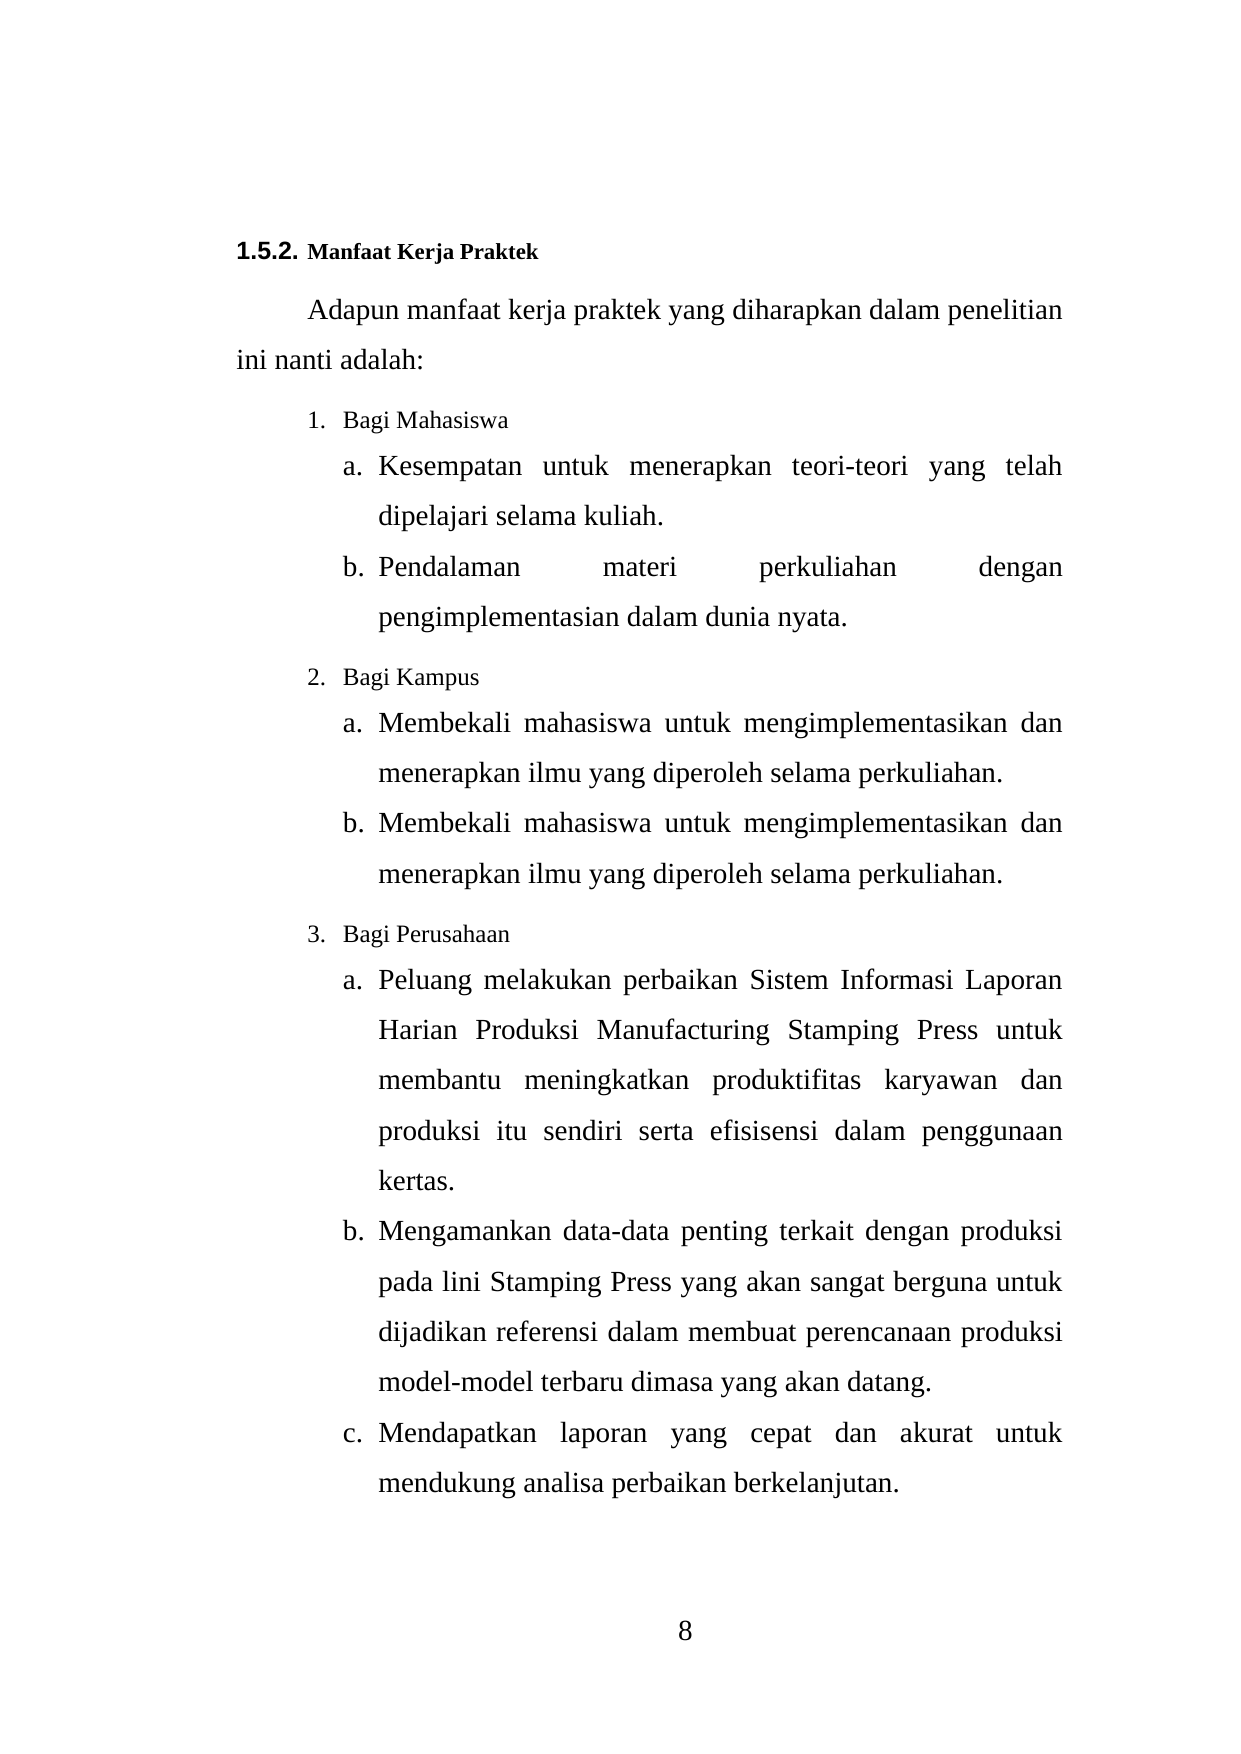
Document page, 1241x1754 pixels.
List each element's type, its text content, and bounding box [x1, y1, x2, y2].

subtitle Mendapatkan laporan yang cepat dan akurat untuk mendukung analisa perbaikan berkelanjutan. [343, 1415, 1063, 1498]
subtitle Kesempatan untuk menerapkan teori-teori yang telah dipelajari selama kuliah. [343, 448, 1063, 532]
subtitle Mengamankan data-data penting terkait dengan produksi pada lini Stamping Press yang akan sangat berguna untuk dijadikan referensi dalam membuat perencanaan produksi model-model terbaru dimasa yang akan datang. [343, 1213, 1063, 1398]
subtitle Bagi Perusahaan [307, 919, 1063, 947]
subtitle Peluang melakukan perbaikan Sistem Informasi Laporan Harian Produksi Manufacturing Stamping Press untuk membantu meningkatkan produktifitas karyawan dan produksi itu sendiri serta efisisensi dalam penggunaan kertas. [343, 962, 1063, 1197]
subtitle Bagi Kampus [307, 662, 1063, 691]
subtitle Bagi Mahasiswa [307, 405, 1063, 434]
subtitle Membekali mahasiswa untuk mengimplementasikan dan menerapkan ilmu yang diperoleh selama perkuliahan. [343, 705, 1063, 789]
text Adapun manfaat kerja praktek yang diharapkan dalam penelitian ini nanti adalah: [236, 292, 1063, 376]
subtitle Manfaat Kerja Praktek [236, 236, 1063, 265]
subtitle Pendalaman materi perkuliahan dengan pengimplementasian dalam dunia nyata. [343, 549, 1063, 633]
subtitle Membekali mahasiswa untuk mengimplementasikan dan menerapkan ilmu yang diperoleh selama perkuliahan. [343, 806, 1063, 889]
